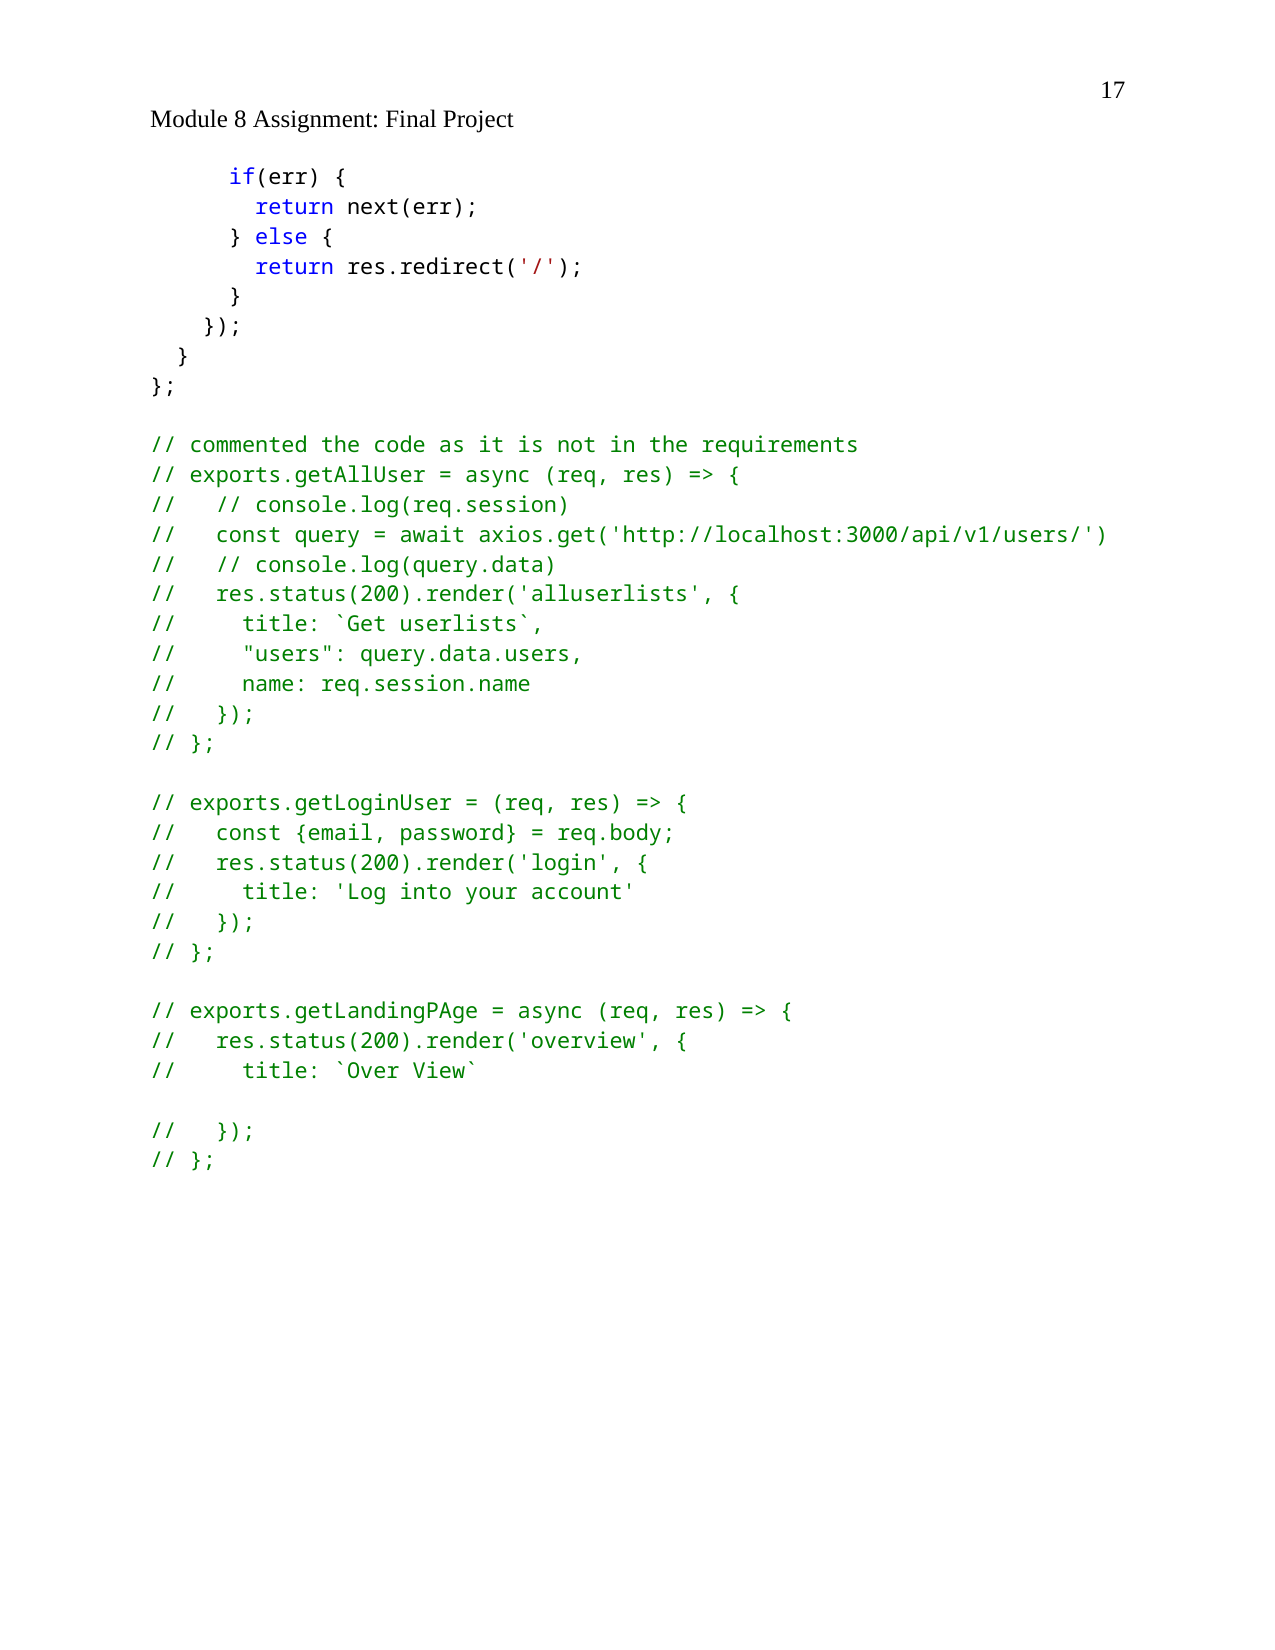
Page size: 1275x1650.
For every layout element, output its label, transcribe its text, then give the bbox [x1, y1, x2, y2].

text // }); [150, 697, 1125, 727]
text // }); [150, 1114, 1125, 1144]
text // const {email, password} = req.body; [150, 817, 1125, 846]
text // res.status(200).render('overview', { [150, 1025, 1125, 1055]
text // commented the code as it is not in the requirements [150, 429, 1125, 459]
text // // console.log(req.session) [150, 489, 1125, 519]
text }); [150, 310, 1125, 340]
text // res.status(200).render('login', { [150, 846, 1125, 876]
text // // console.log(query.data) [150, 548, 1125, 578]
text // }); [150, 906, 1125, 936]
text // "users": query.data.users, [150, 638, 1125, 668]
text // title: `Get userlists`, [150, 608, 1125, 638]
text // const query = await axios.get('http://localhost:3000/api/v1/users/') [150, 519, 1125, 548]
text }; [150, 370, 1125, 399]
text // exports.getLandingPAge = async (req, res) => { [150, 995, 1125, 1025]
text return res.redirect('/'); [150, 251, 1125, 280]
text // }; [150, 727, 1125, 757]
text // exports.getLoginUser = (req, res) => { [150, 787, 1125, 817]
text } [150, 280, 1125, 310]
text } else { [150, 221, 1125, 251]
text // }; [150, 936, 1125, 966]
text // exports.getAllUser = async (req, res) => { [150, 459, 1125, 489]
text return next(err); [150, 191, 1125, 221]
text // res.status(200).render('alluserlists', { [150, 578, 1125, 608]
text // }; [150, 1144, 1125, 1174]
text // title: `Over View` [150, 1055, 1125, 1085]
text // title: 'Log into your account' [150, 876, 1125, 906]
text // name: req.session.name [150, 668, 1125, 697]
text } [150, 340, 1125, 370]
text if(err) { [150, 161, 1125, 191]
